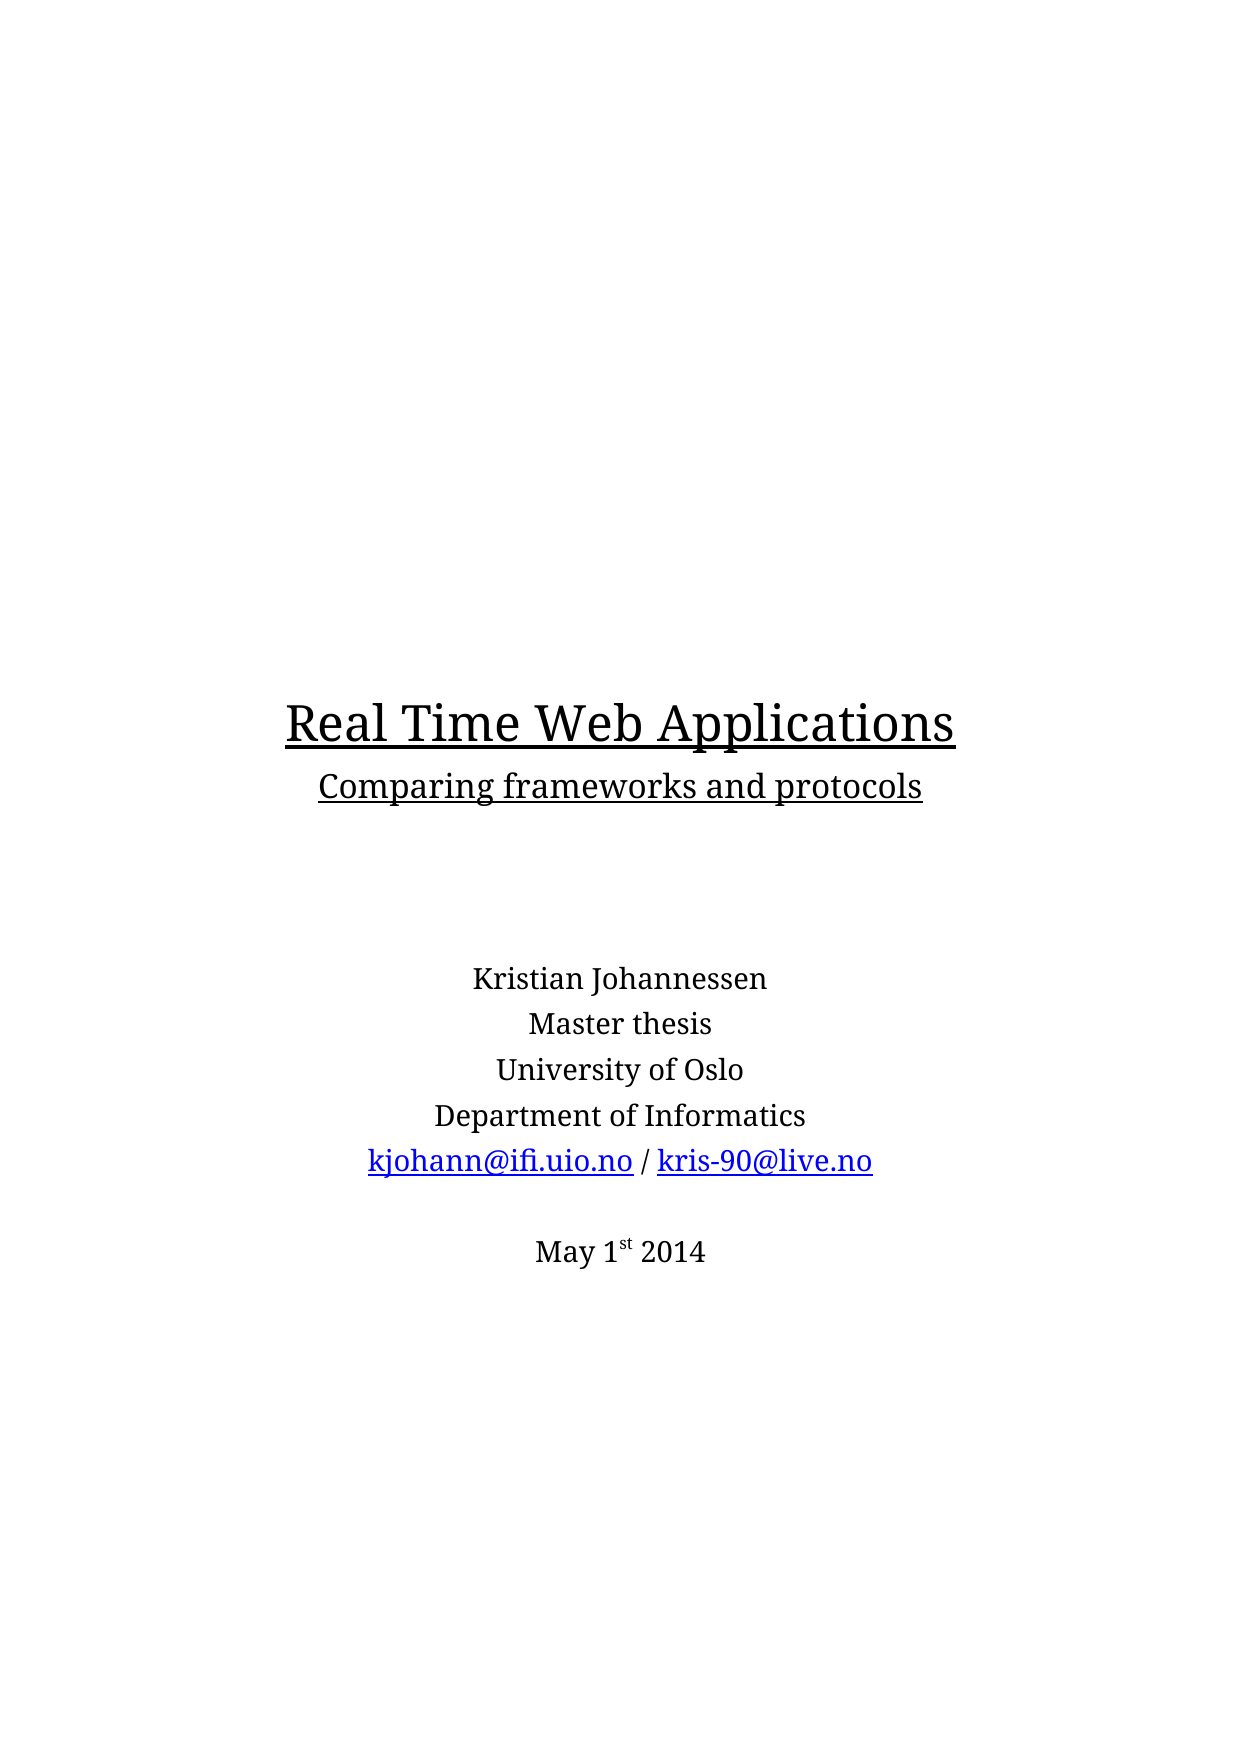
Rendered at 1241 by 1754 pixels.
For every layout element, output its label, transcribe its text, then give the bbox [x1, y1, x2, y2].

text May 1st 2014 [148, 1232, 1093, 1271]
text Kristian Johannessen [148, 958, 1093, 998]
text Real Time Web Applications Comparing frameworks and protocols [148, 688, 1093, 808]
text Master thesis [148, 1004, 1093, 1043]
text University of Oslo Department of Informatics kjohann@ifi.uio.no / kris-90@live.no [148, 1049, 1093, 1180]
